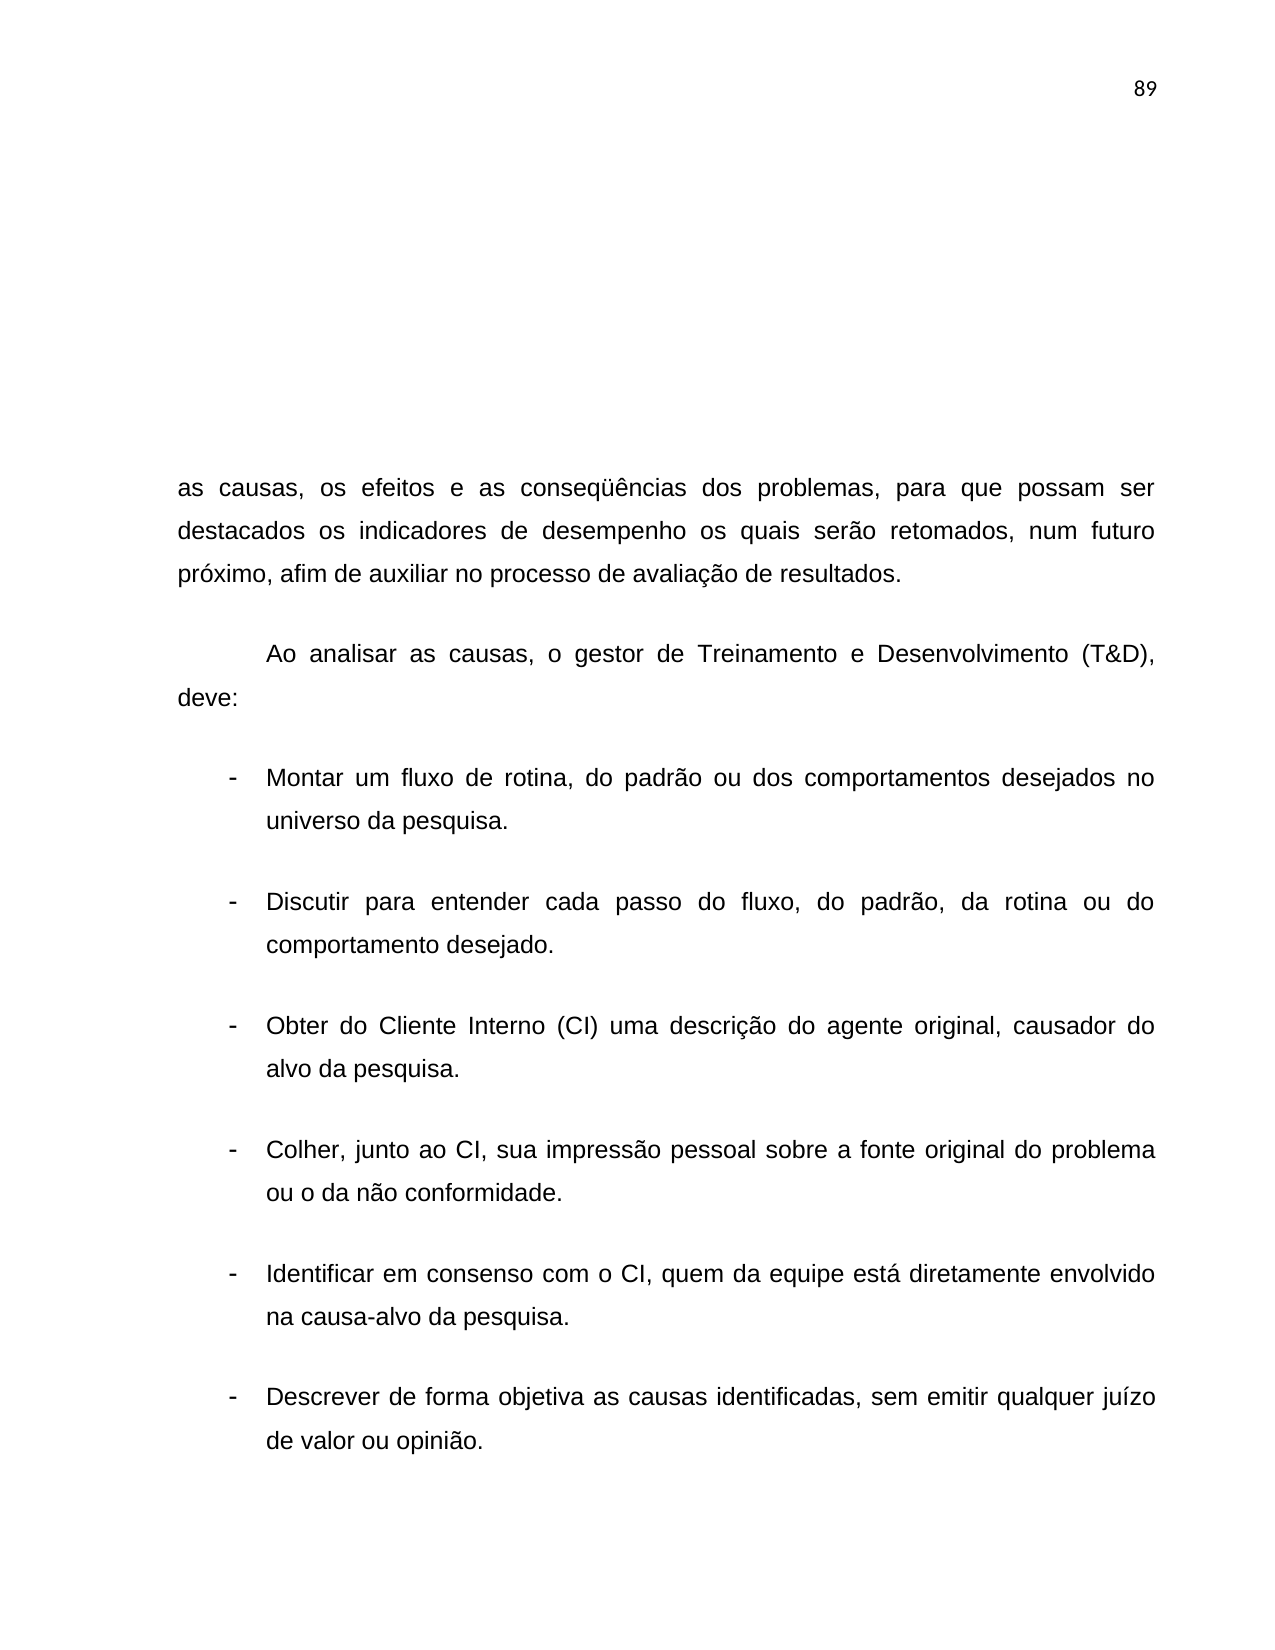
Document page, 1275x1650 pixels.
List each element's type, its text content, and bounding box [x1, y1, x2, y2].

list Obter do Cliente Interno (CI) uma descrição do agente original, causador do alvo da pesquisa. [228, 1011, 1157, 1083]
list Montar um fluxo de rotina, do padrão ou dos comportamentos desejados no universo da pesquisa. [228, 763, 1157, 835]
list Colher, junto ao CI, sua impressão pessoal sobre a fonte original do problema ou o da não conformidade. [228, 1135, 1157, 1207]
list Identificar em consenso com o CI, quem da equipe está diretamente envolvido na causa-alvo da pesquisa. [228, 1258, 1157, 1331]
list Discutir para entender cada passo do fluxo, do padrão, da rotina ou do comportamento desejado. [228, 887, 1157, 959]
text Ao analisar as causas, o gestor de Treinamento e Desenvolvimento (T&D), deve: [177, 639, 1157, 711]
list Descrever de forma objetiva as causas identificadas, sem emitir qualquer juízo de valor ou opinião. [228, 1382, 1157, 1454]
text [177, 472, 1157, 587]
